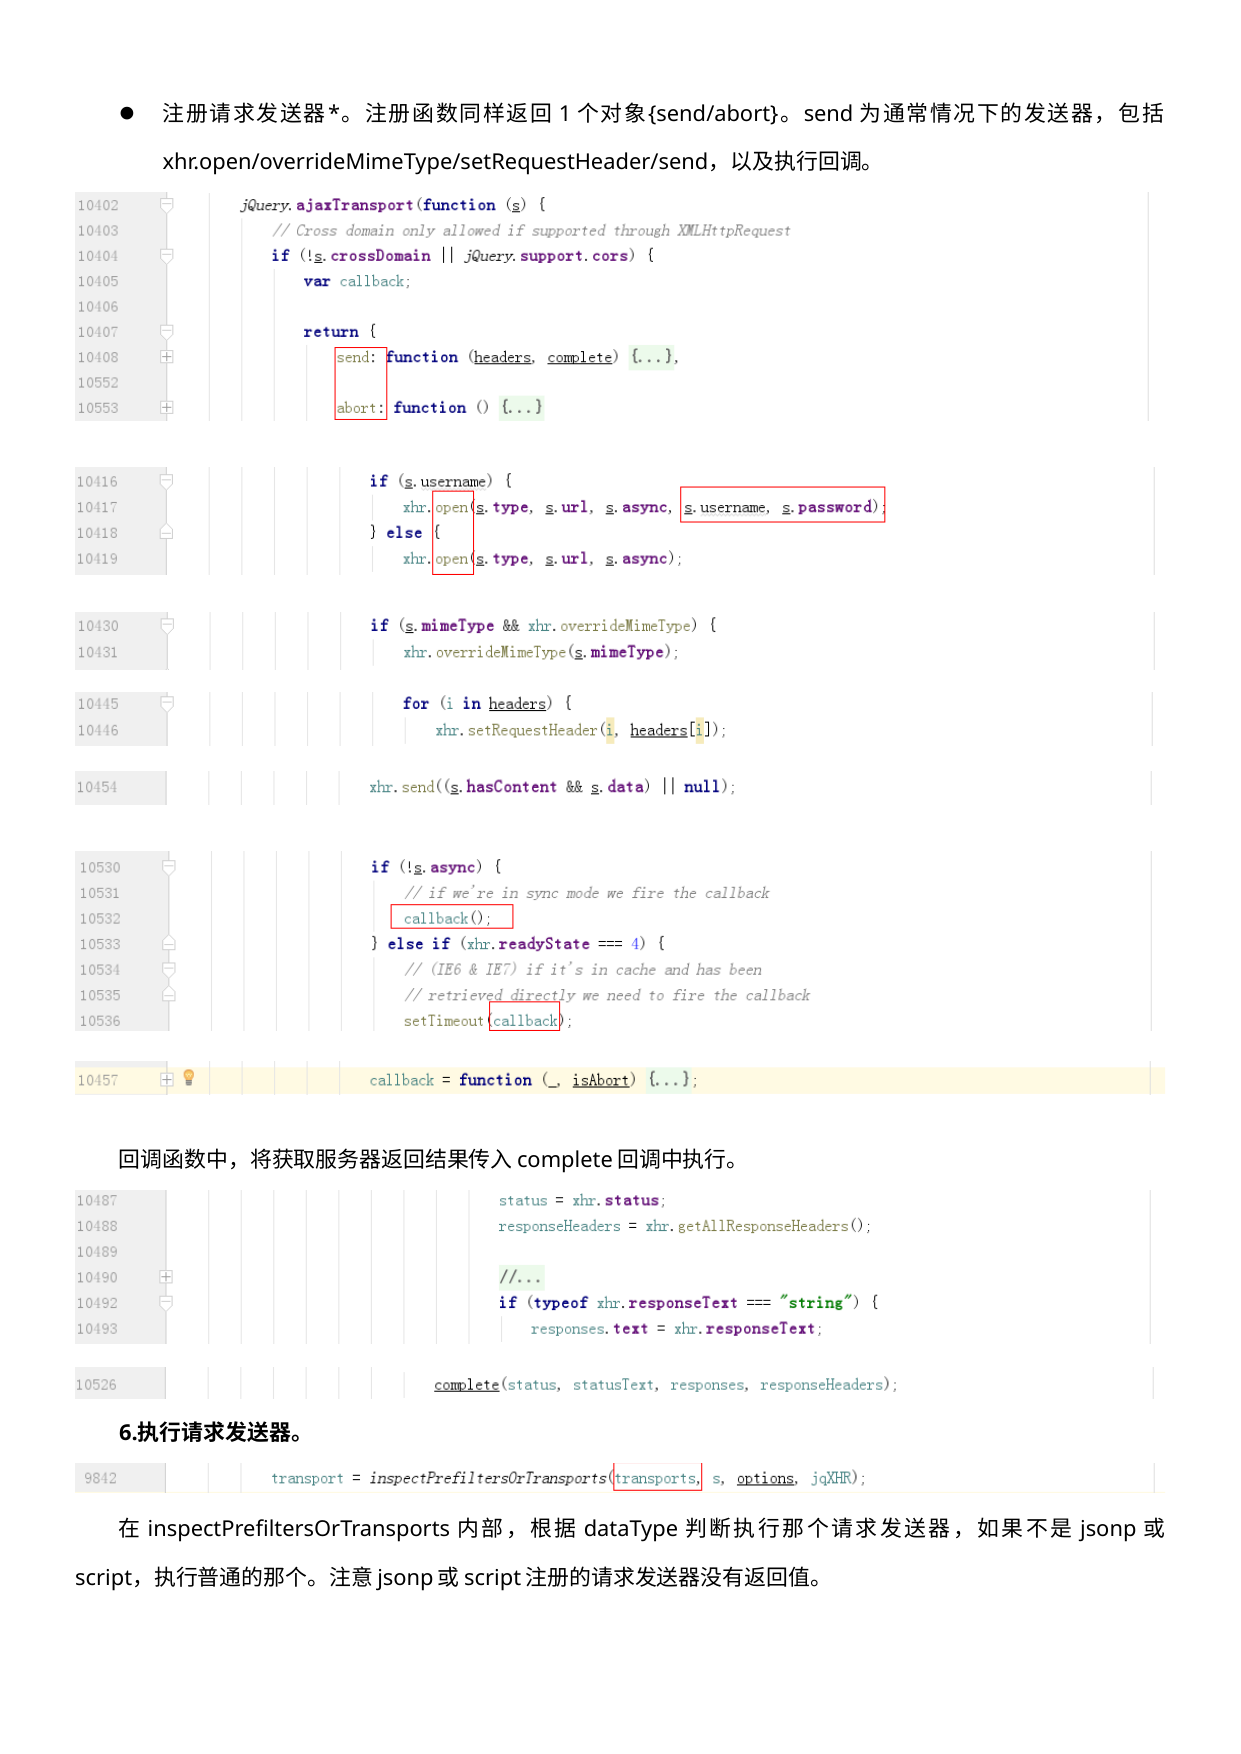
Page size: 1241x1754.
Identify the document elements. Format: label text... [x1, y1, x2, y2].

picture [75, 1367, 1166, 1399]
picture [75, 1190, 1166, 1344]
picture [75, 612, 1166, 670]
picture [75, 467, 1166, 575]
text 在inspectPrefiltersOrTransports内部，根据dataType判断执行那个请求发送器，如果不是jsonp或script，执行普通的那个。注意jsonp或script注册的请求发送器没有返回值。 [75, 1510, 1165, 1592]
text 回调函数中，将获取服务器返回结果传入complete回调中执行。 [75, 1142, 1165, 1174]
picture [75, 192, 1166, 421]
text 6.执行请求发送器。 [75, 1415, 1165, 1447]
list 注册请求发送器*。注册函数同样返回1个对象{send/abort}。send为通常情况下的发送器，包括xhr.open/overrideMimeType/setRequestHeader/send，以及执行回调。 [119, 95, 1165, 176]
picture [75, 1061, 1166, 1095]
picture [75, 771, 1166, 805]
picture [75, 851, 1166, 1031]
picture [75, 1463, 1166, 1493]
picture [75, 692, 1166, 746]
